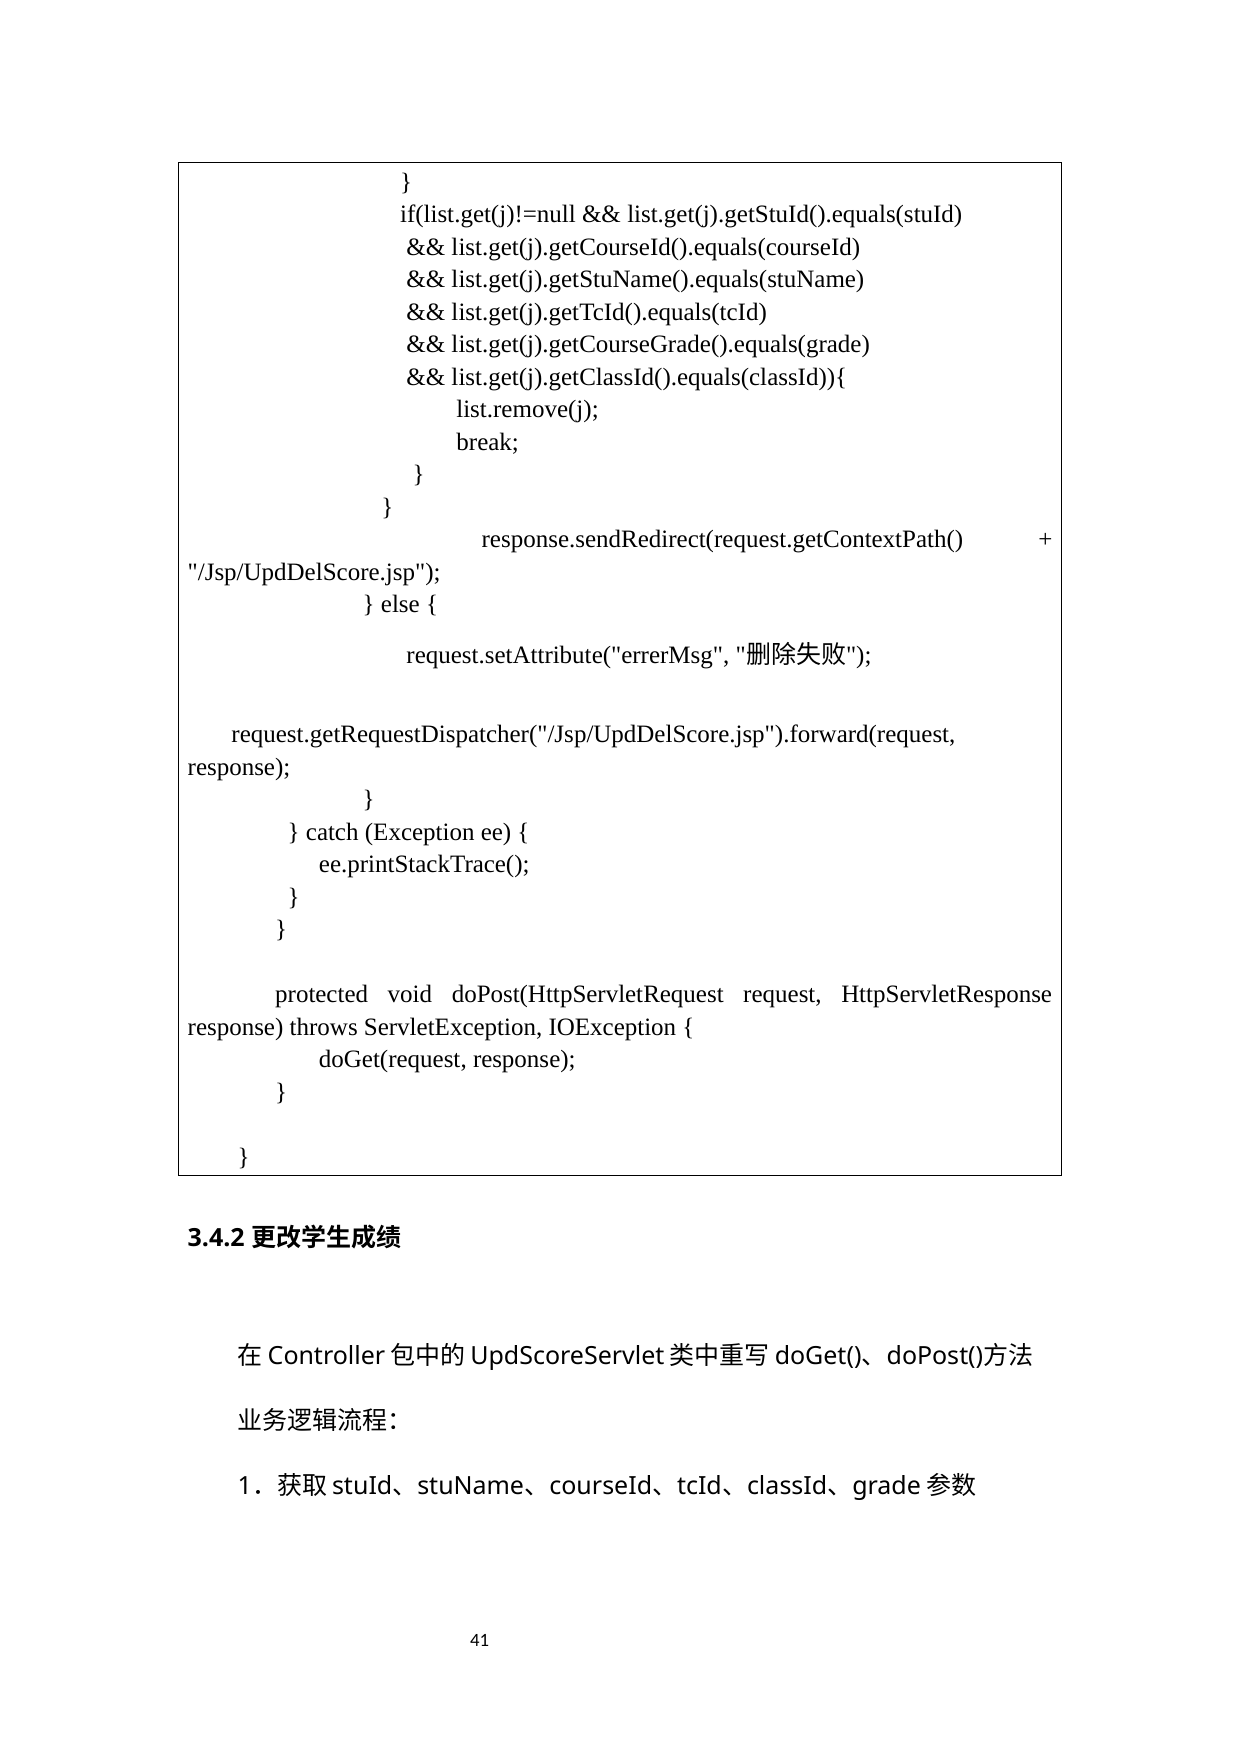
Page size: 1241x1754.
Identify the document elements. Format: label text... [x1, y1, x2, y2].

text doGet(request, response); [187, 1043, 1053, 1075]
text 业务逻辑流程： [187, 1386, 1053, 1451]
text && list.get(j).getCourseId().equals(courseId) [187, 230, 1053, 263]
text ee.printStackTrace(); [187, 848, 1053, 880]
text && list.get(j).getClassId().equals(classId)){ [187, 360, 1053, 393]
text } [187, 490, 1053, 523]
text 在Controller包中的UpdScoreServlet类中重写doGet()、doPost()方法 [187, 1321, 1053, 1386]
text request.getRequestDispatcher("/Jsp/UpdDelScore.jsp").forward(request, response); [187, 685, 1053, 783]
text } else { [187, 588, 1053, 620]
text protected void doPost(HttpServletRequest request, HttpServletResponse response) throws ServletException, IOException { [187, 978, 1053, 1043]
text } catch (Exception ee) { [187, 815, 1053, 848]
text response.sendRedirect(request.getContextPath() + "/Jsp/UpdDelScore.jsp"); [187, 523, 1053, 588]
text request.setAttribute("errerMsg", "删除失败"); [187, 620, 1053, 685]
text } [187, 458, 1053, 490]
text } [187, 783, 1053, 815]
text break; [187, 425, 1053, 458]
text } [179, 163, 1061, 198]
text 1．获取stuId、stuName、courseId、tcId、classId、grade参数 [187, 1451, 1053, 1516]
subtitle 3.4.2 更改学生成绩 [187, 1203, 1053, 1268]
text } [187, 880, 1053, 913]
text && list.get(j).getTcId().equals(tcId) [187, 295, 1053, 328]
text list.remove(j); [187, 393, 1053, 425]
text if(list.get(j)!=null && list.get(j).getStuId().equals(stuId) [187, 198, 1053, 230]
text } [187, 913, 1053, 945]
text && list.get(j).getStuName().equals(stuName) [187, 263, 1053, 295]
text } [179, 1137, 1061, 1175]
text && list.get(j).getCourseGrade().equals(grade) [187, 328, 1053, 360]
text } [187, 1075, 1053, 1108]
